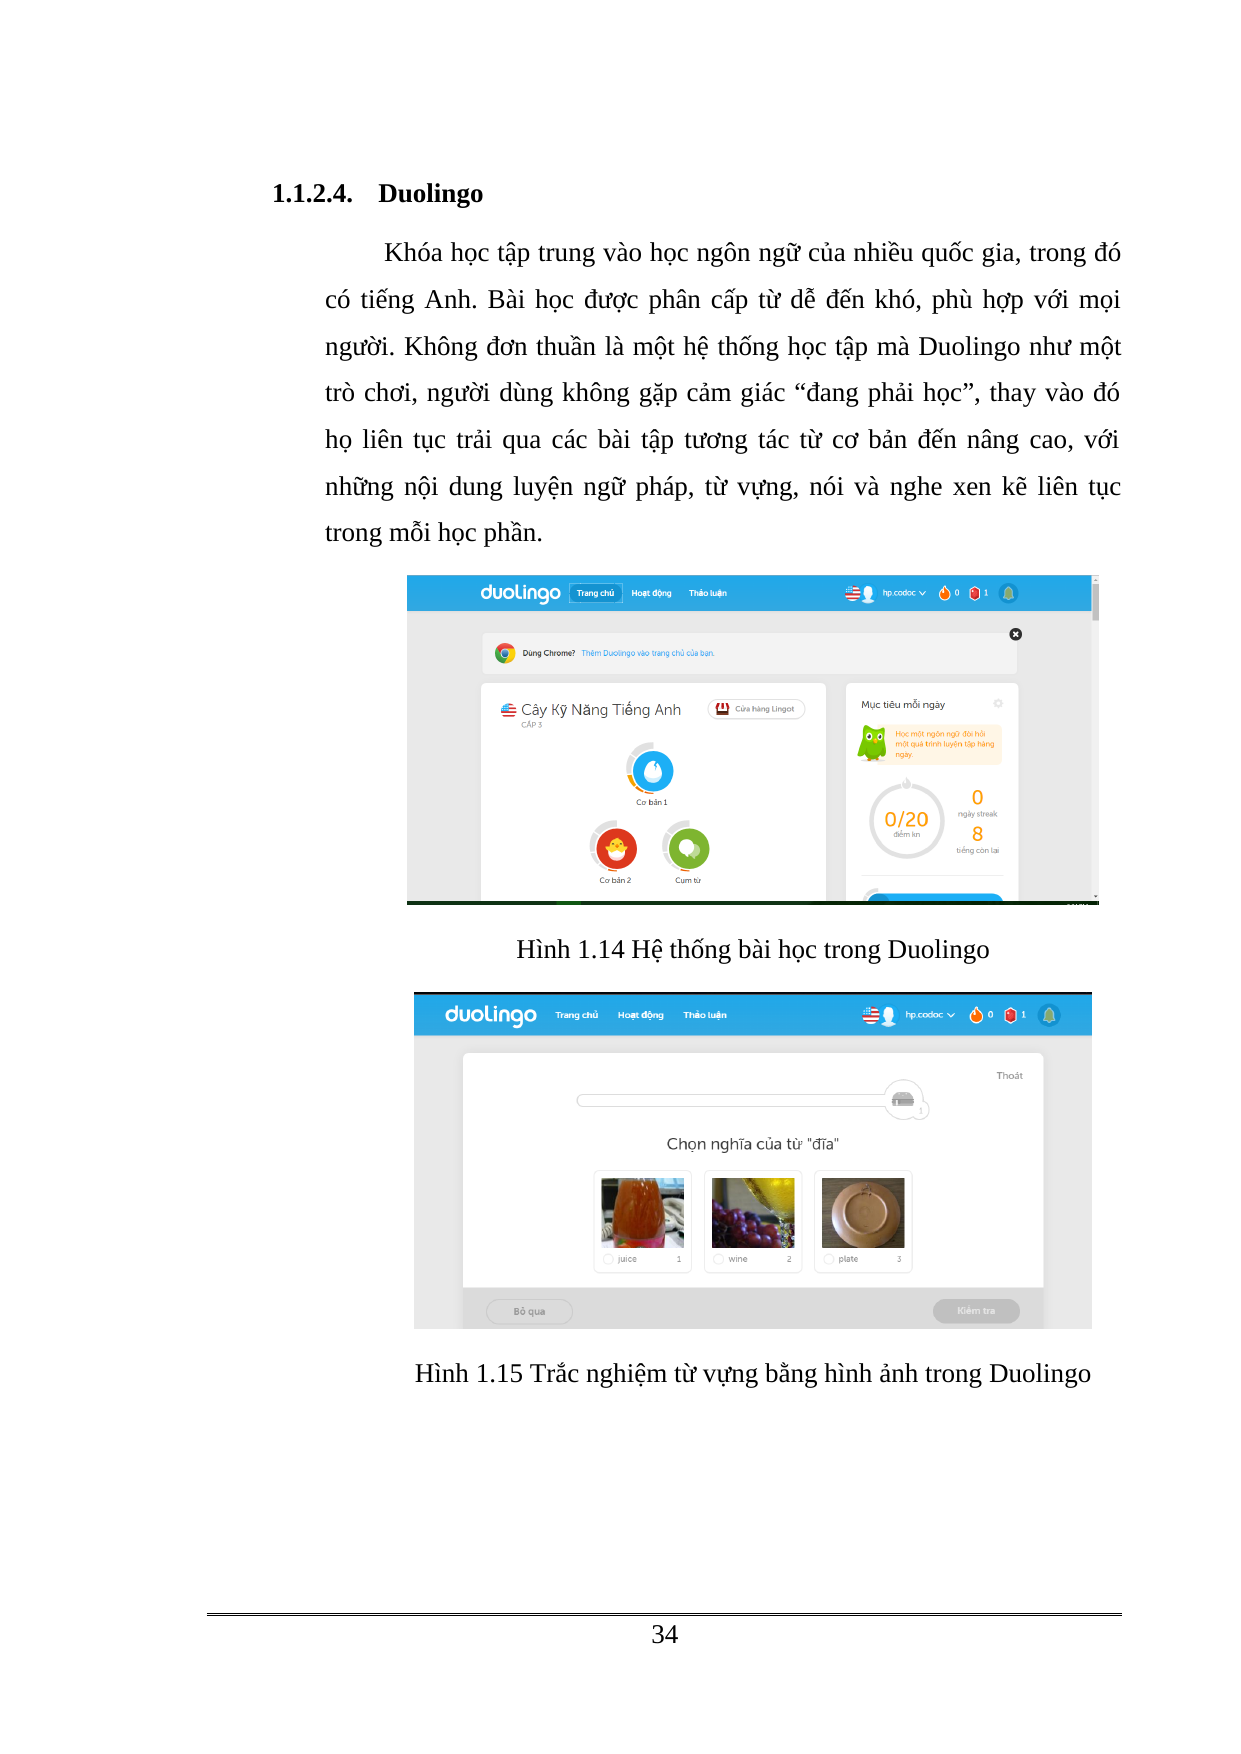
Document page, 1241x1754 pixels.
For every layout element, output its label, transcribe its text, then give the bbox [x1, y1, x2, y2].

subtitle Duolingo [272, 177, 1122, 208]
text Khóa học tập trung vào học ngôn ngữ của nhiều quốc gia, trong đó có tiếng Anh. Bài học được phân cấp từ dễ đến khó, phù hợp với mọi người. Không đơn thuần là một hệ thống học tập mà Duolingo như một trò chơi, người dùng không gặp cảm giác “đang phải học”, thay vào đó họ liên tục trải qua các bài tập tương tác từ cơ bản đến nâng cao, với những nội dung luyện ngữ pháp, từ vựng, nói và nghe xen kẽ liên tục trong mỗi học phần. [325, 236, 1122, 547]
text Hình 1.14 Hệ thống bài học trong Duolingo [325, 933, 1122, 964]
text Hình 1.15 Trắc nghiệm từ vựng bằng hình ảnh trong Duolingo [325, 1357, 1122, 1388]
picture [407, 575, 1099, 905]
picture [414, 992, 1092, 1329]
